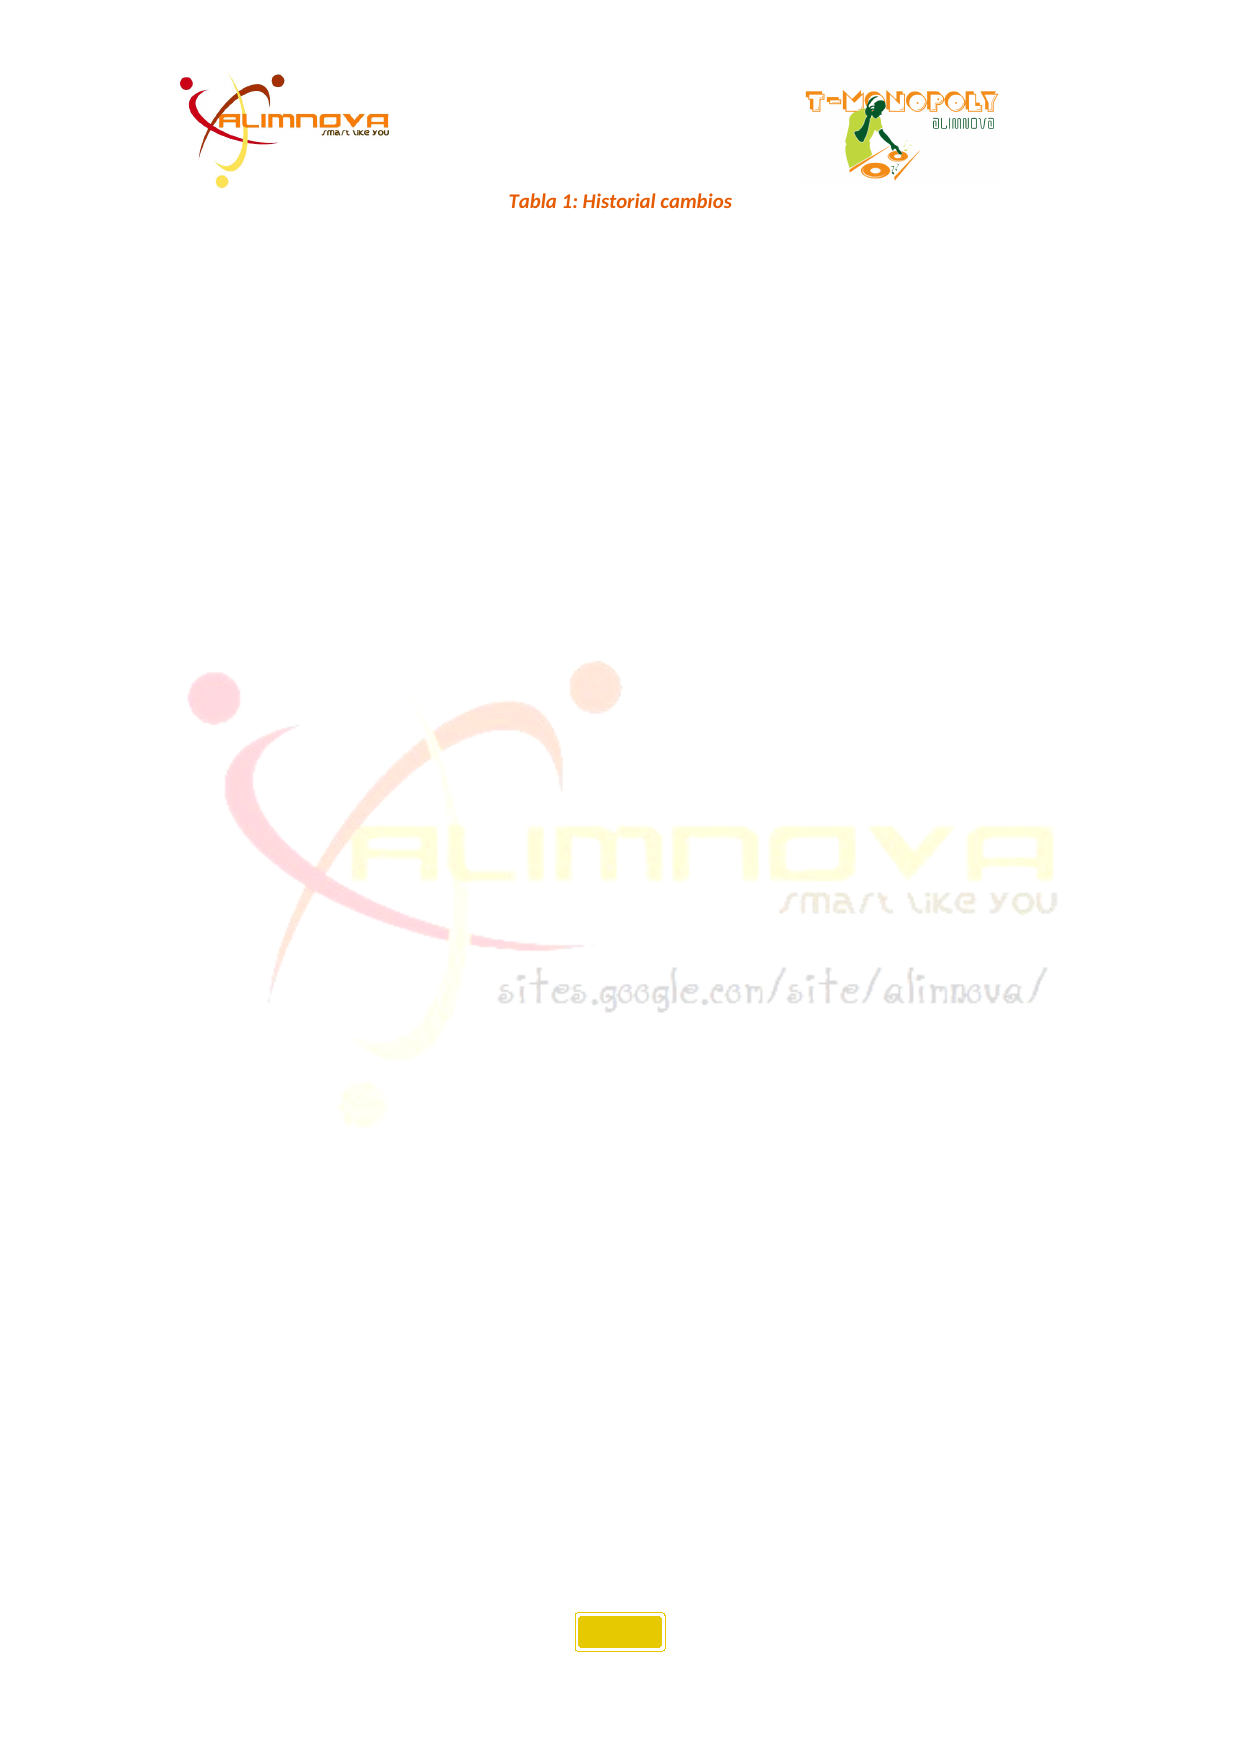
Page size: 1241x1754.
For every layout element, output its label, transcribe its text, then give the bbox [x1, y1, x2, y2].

picture [802, 79, 1002, 184]
picture [177, 73, 389, 189]
text Tabla 1: Historial cambios [177, 189, 1063, 214]
